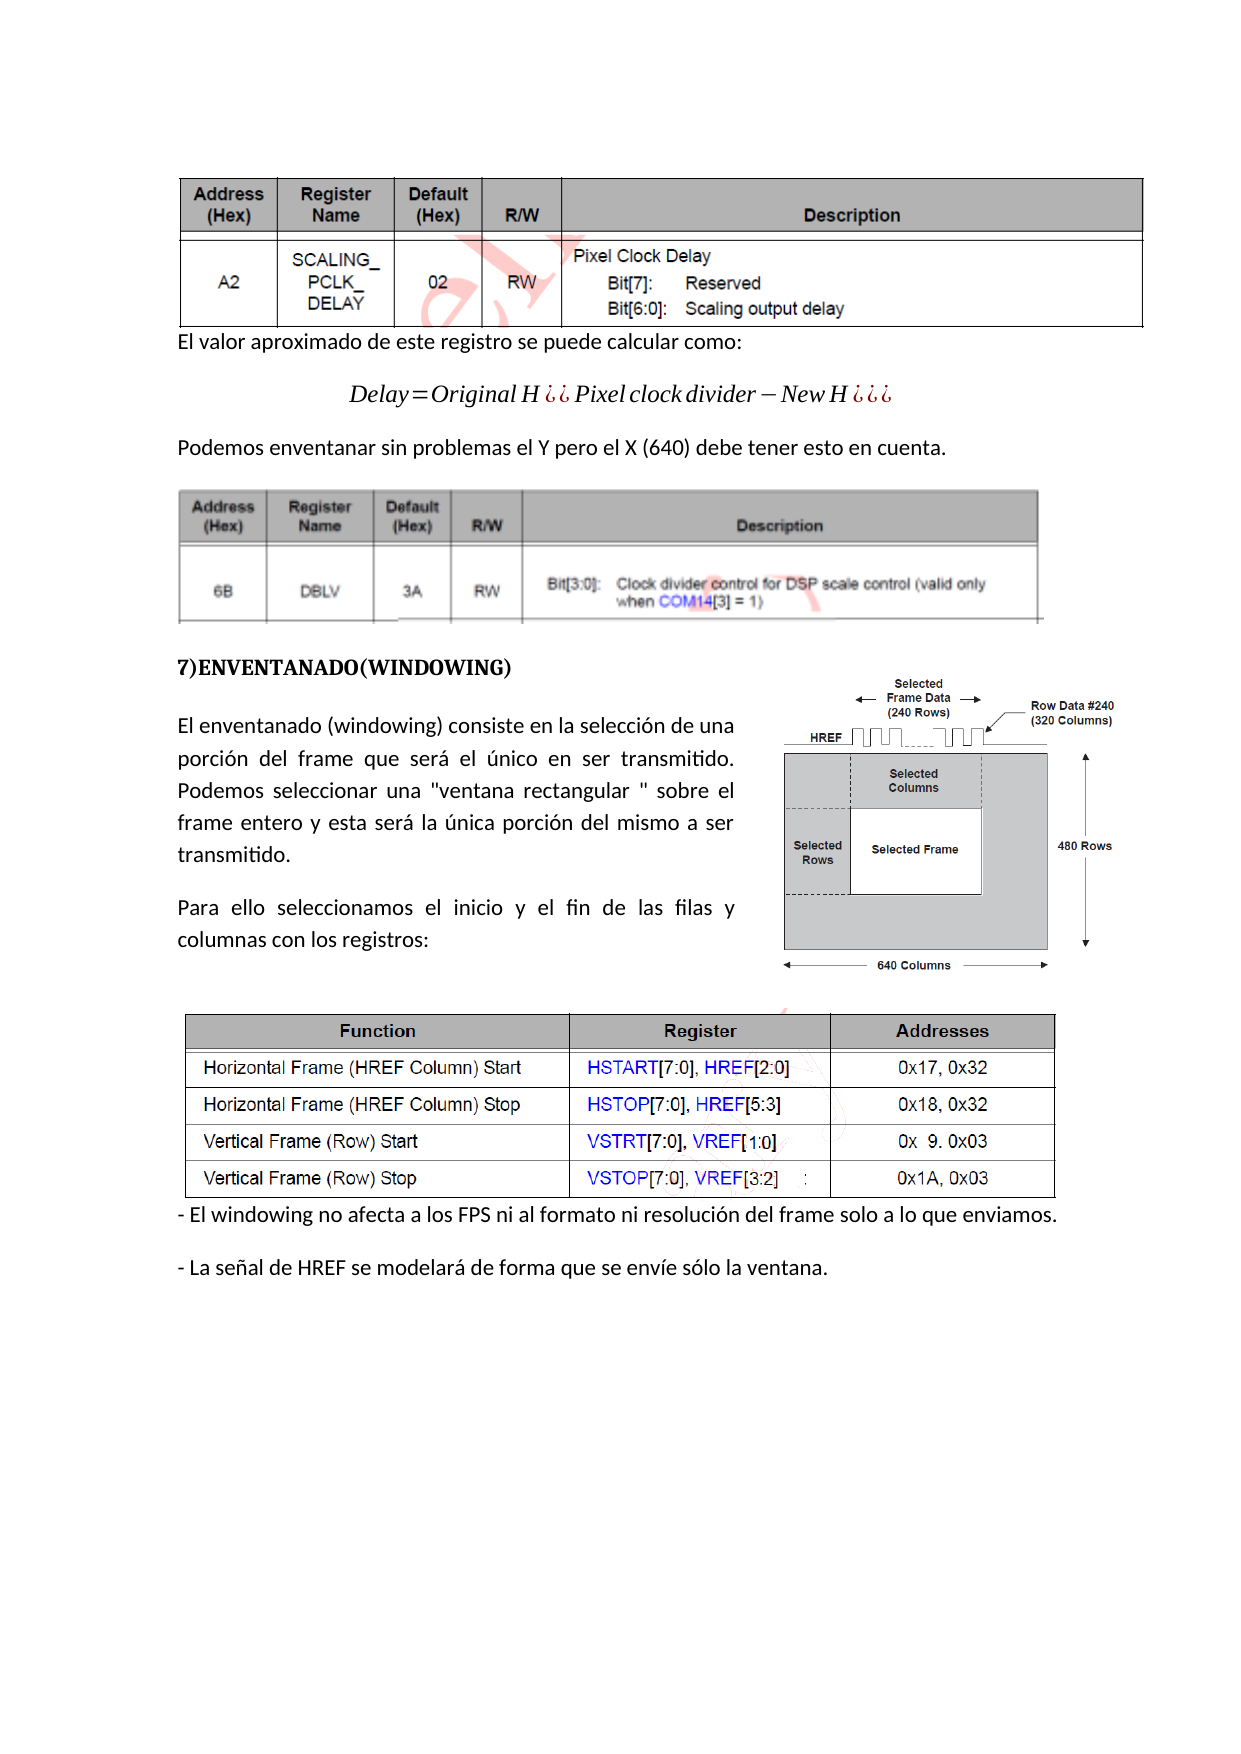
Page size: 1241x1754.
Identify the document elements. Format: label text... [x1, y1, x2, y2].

text El enventanado (windowing) consiste en la selección de una porción del frame que será el único en ser transmitido. Podemos seleccionar una "ventana rectangular " sobre el frame entero y esta será la única porción del mismo a ser transmitido. [177, 711, 754, 868]
text El valor aproximado de este registro se puede calcular como: [177, 328, 1063, 355]
text 7)ENVENTANADO(WINDOWING) [177, 654, 1063, 681]
picture [177, 1008, 1060, 1201]
text - El windowing no afecta a los FPS ni al formato ni resolución del frame solo a lo que enviamos. [177, 1200, 1063, 1228]
picture [754, 669, 1119, 973]
picture [177, 486, 1044, 624]
text - La señal de HREF se modelará de forma que se envíe sólo la ventana. [177, 1253, 1063, 1281]
text Para ello seleccionamos el inicio y el fin de las filas y columnas con los registros: [177, 893, 754, 953]
text Podemos enventanar sin problemas el Y pero el X (640) debe tener esto en cuenta. [177, 433, 1063, 461]
picture [177, 177, 1151, 328]
